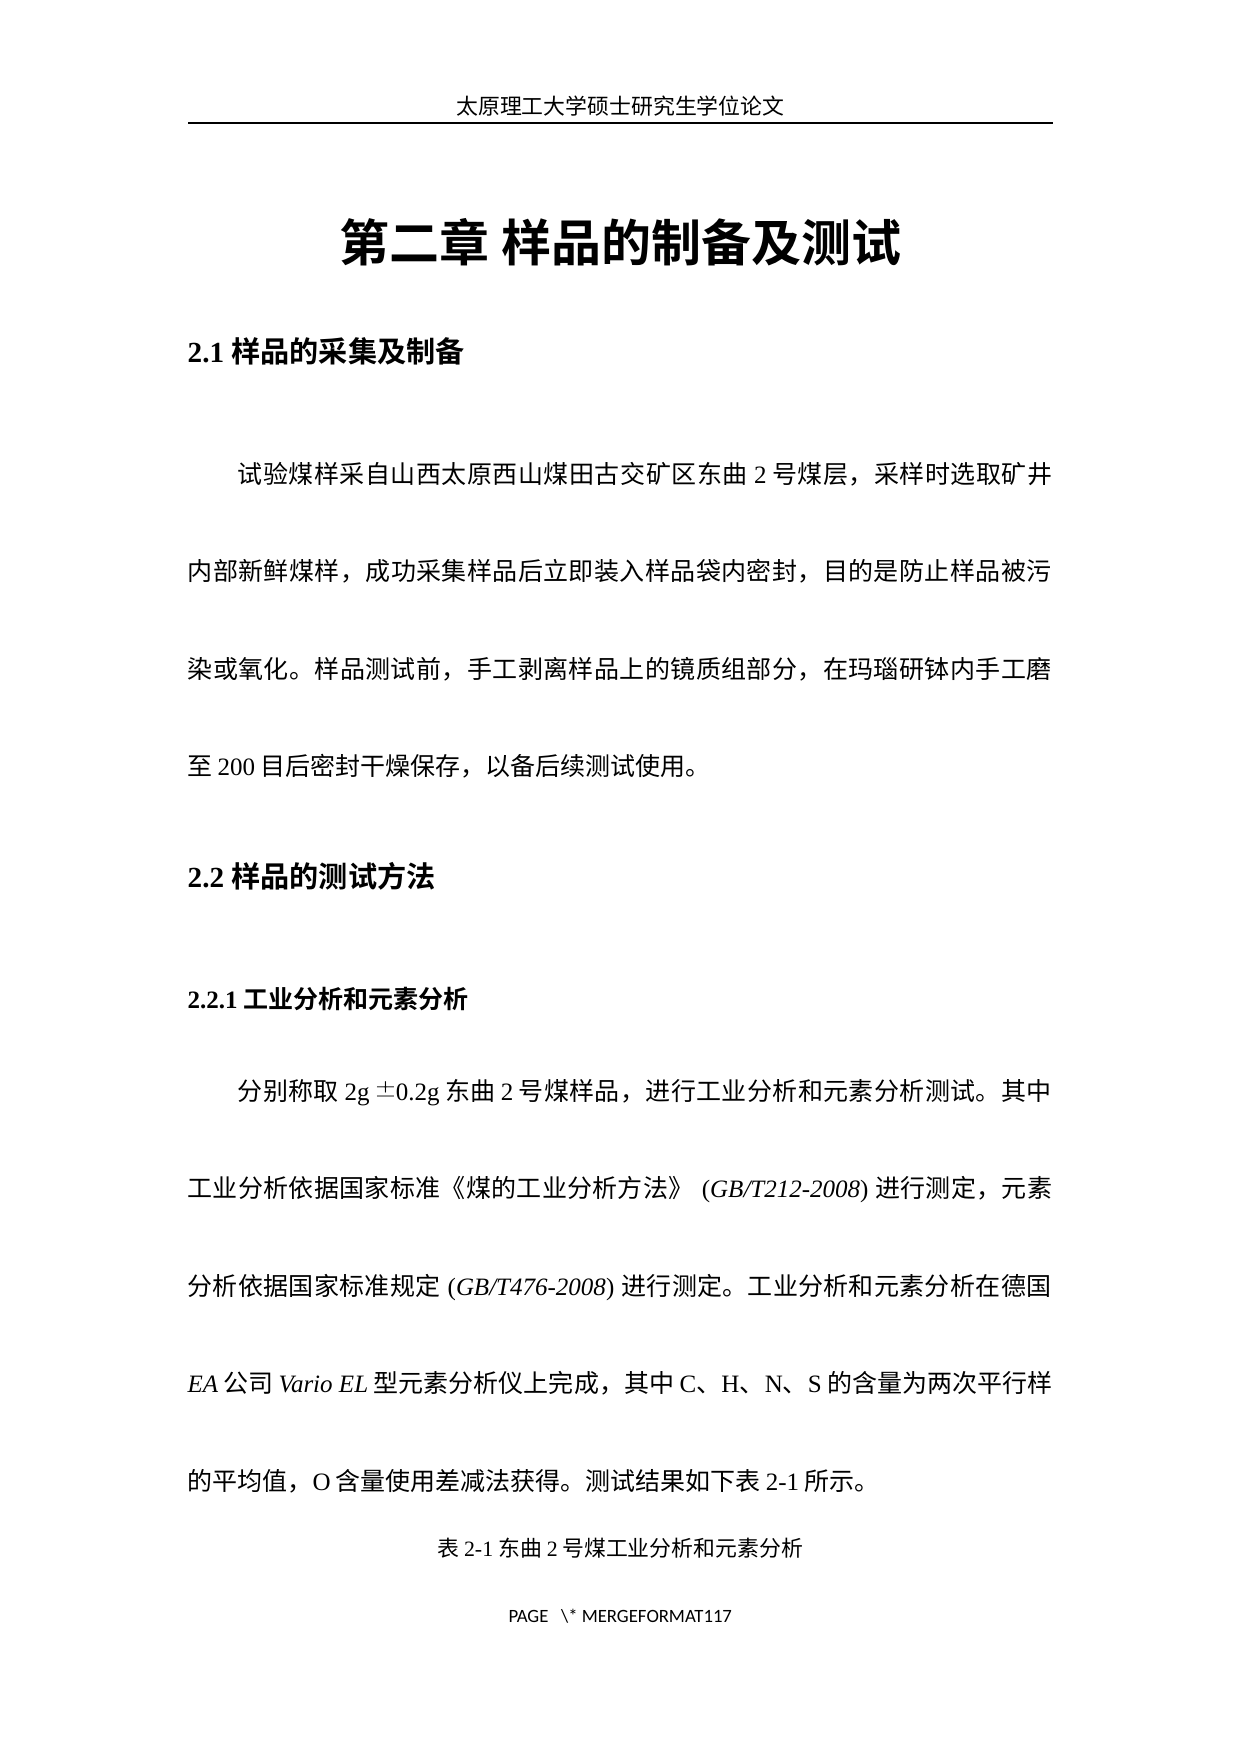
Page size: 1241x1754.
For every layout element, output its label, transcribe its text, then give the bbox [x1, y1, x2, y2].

text 分别称取2g0.2g东曲2号煤样品，进行工业分析和元素分析测试。其中工业分析依据国家标准《煤的工业分析方法》 (GB/T212-2008) 进行测定，元素分析依据国家标准规定 (GB/T476-2008) 进行测定。工业分析和元素分析在德国EA公司Vario EL型元素分析仪上完成，其中C、H、N、S的含量为两次平行样的平均值，O含量使用差减法获得。测试结果如下表2-1所示。 [187, 1057, 1053, 1512]
text 2.2.1 工业分析和元素分析 [187, 966, 1053, 1031]
text 表2-1 东曲2号煤工业分析和元素分析 [187, 1530, 1053, 1563]
subtitle 第二章 样品的制备及测试 [187, 190, 1053, 288]
text 试验煤样采自山西太原西山煤田古交矿区东曲2号煤层，采样时选取矿井内部新鲜煤样，成功采集样品后立即装入样品袋内密封，目的是防止样品被污染或氧化。样品测试前，手工剥离样品上的镜质组部分，在玛瑙研钵内手工磨至200目后密封干燥保存，以备后续测试使用。 [187, 440, 1053, 797]
subtitle 2.2 样品的测试方法 [187, 843, 1053, 908]
subtitle 2.1 样品的采集及制备 [187, 317, 1053, 382]
